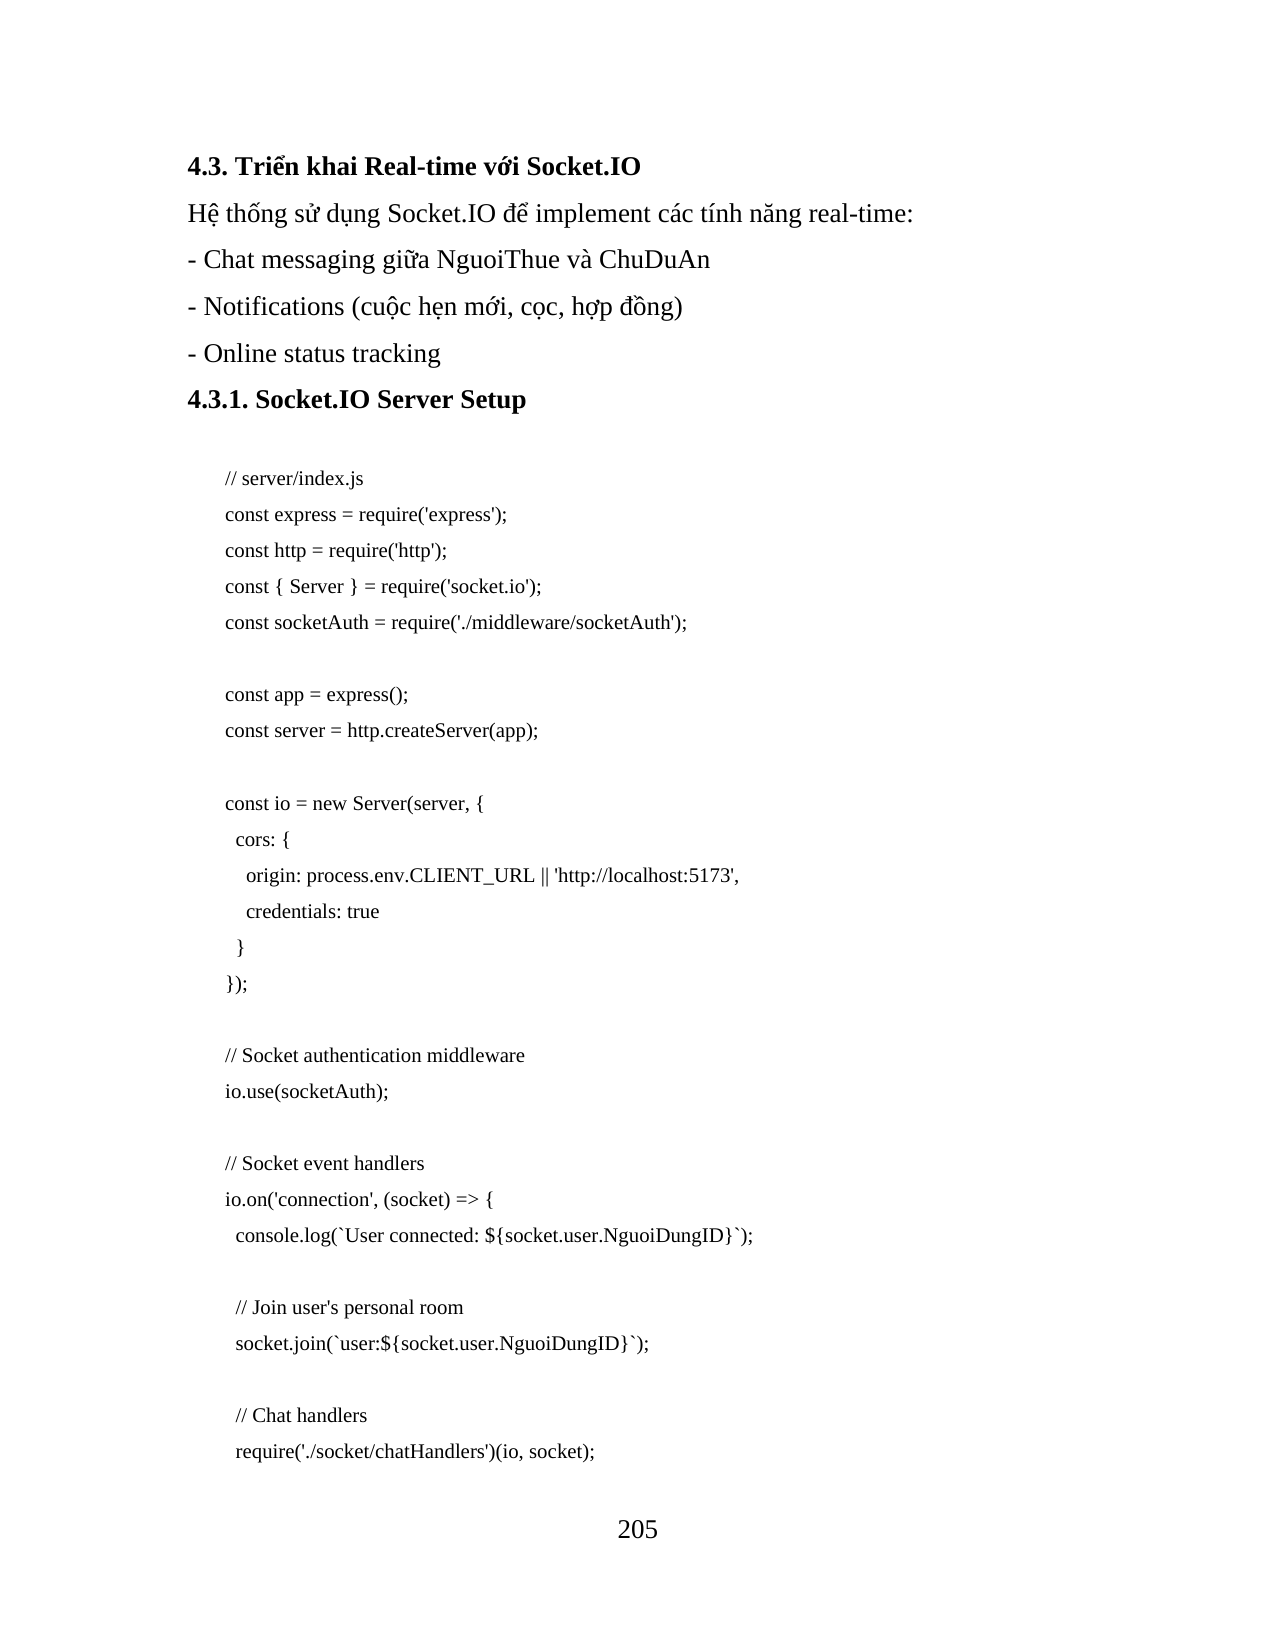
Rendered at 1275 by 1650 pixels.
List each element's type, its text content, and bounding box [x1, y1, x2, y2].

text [225, 430, 1087, 1499]
subtitle 4.3.1. Socket.IO Server Setup [187, 383, 1087, 414]
subtitle 4.3. Triển khai Real-time với Socket.IO [187, 150, 1087, 181]
text Hệ thống sử dụng Socket.IO để implement các tính năng real-time: - Chat messaging giữa NguoiThue và ChuDuAn - Notifications (cuộc hẹn mới, cọc, hợp đồng) - Online status tracking [187, 197, 1087, 368]
